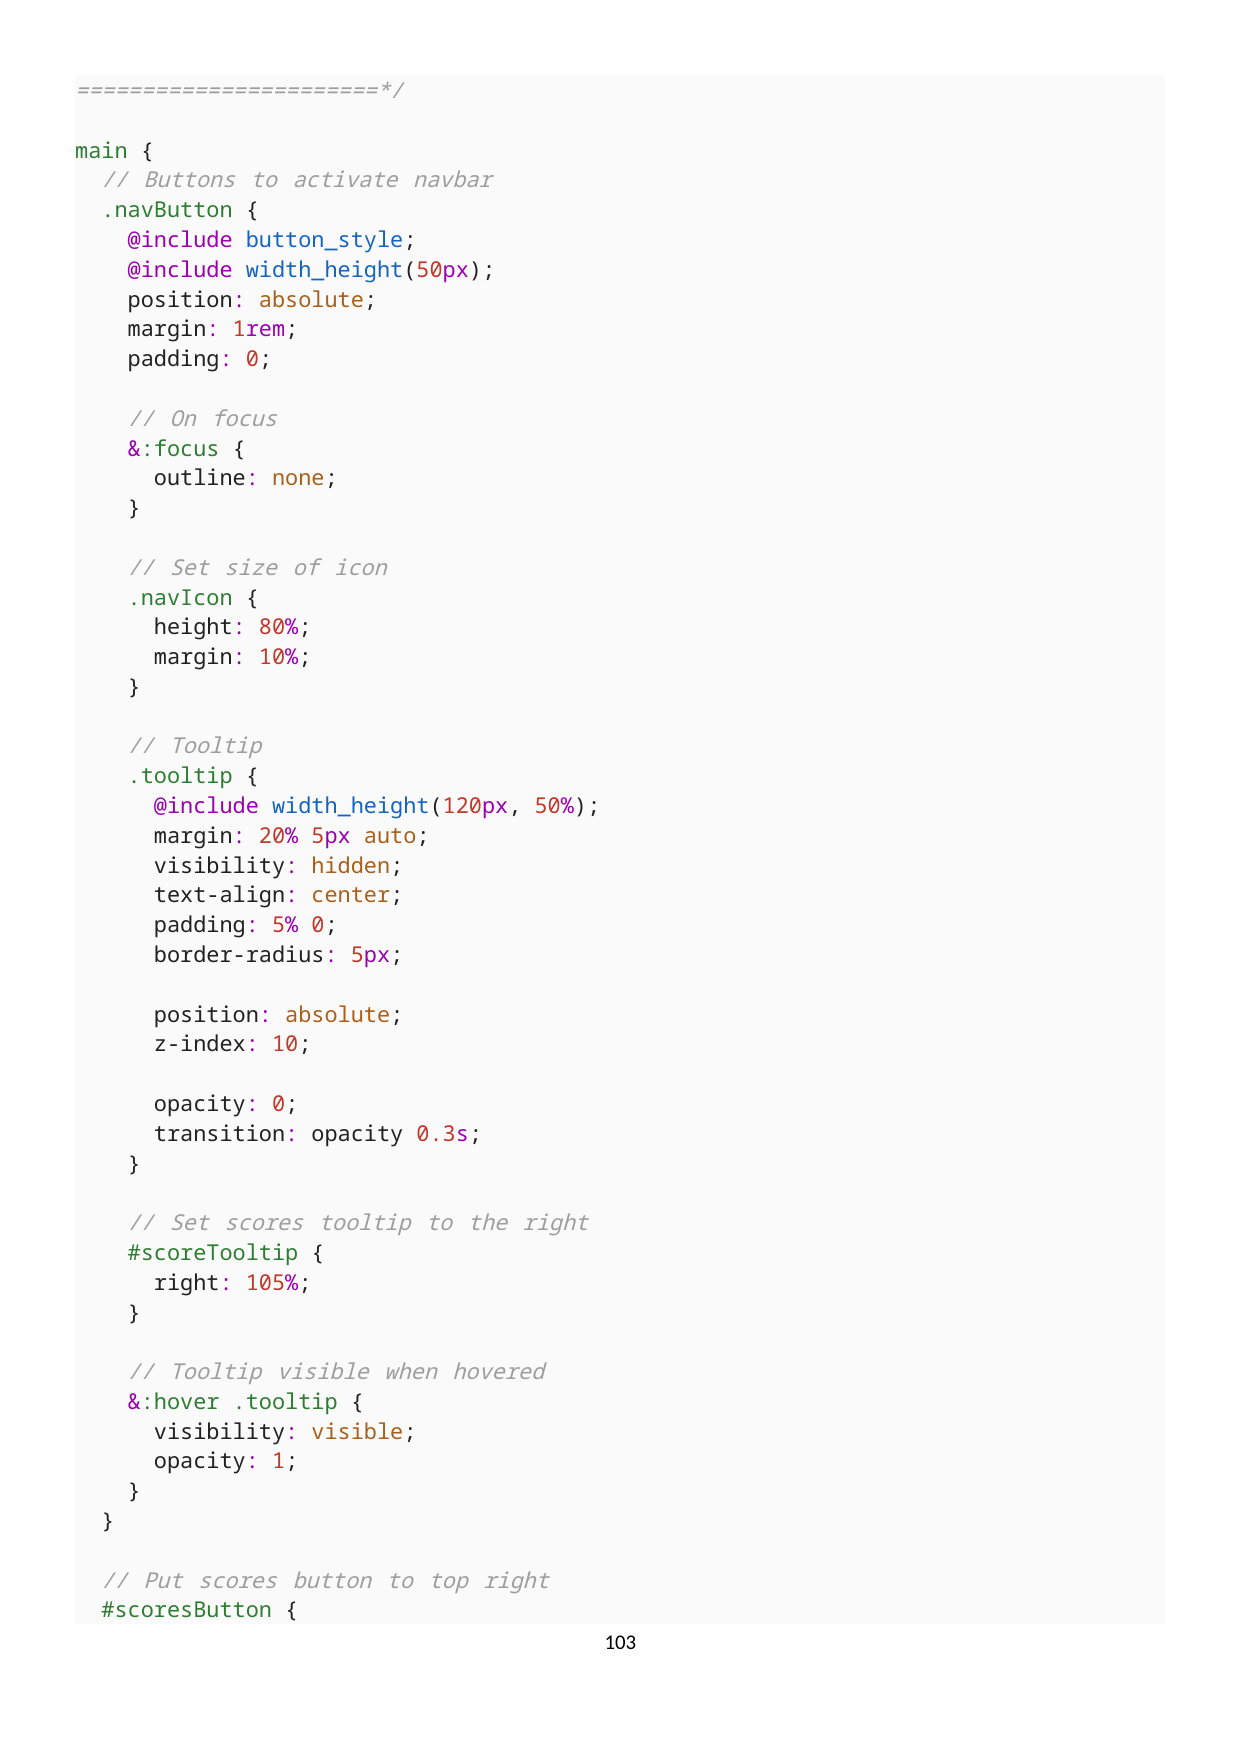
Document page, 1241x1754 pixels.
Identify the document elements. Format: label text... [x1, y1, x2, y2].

text } [75, 1505, 1165, 1535]
text text-align: center; [75, 879, 1165, 909]
text #scoreTooltip { [75, 1237, 1165, 1267]
text // Tooltip [75, 730, 1165, 760]
text outline: none; [75, 462, 1165, 492]
text margin: 10%; [75, 641, 1165, 671]
text // On focus [75, 403, 1165, 432]
text margin: 1rem; [75, 313, 1165, 343]
text &:hover .tooltip { [75, 1386, 1165, 1416]
text // Tooltip visible when hovered [75, 1356, 1165, 1386]
text @include width_height(120px, 50%); [75, 790, 1165, 820]
text // Buttons to activate navbar [75, 164, 1165, 194]
text z-index: 10; [75, 1028, 1165, 1058]
text transition: opacity 0.3s; [75, 1118, 1165, 1147]
text main { [75, 134, 1165, 164]
text position: absolute; [75, 283, 1165, 313]
text visibility: visible; [75, 1416, 1165, 1445]
text } [75, 671, 1165, 701]
text } [75, 1147, 1165, 1177]
text } [75, 1296, 1165, 1326]
text @include width_height(50px); [75, 254, 1165, 283]
text @include button_style; [75, 224, 1165, 254]
text margin: 20% 5px auto; [75, 820, 1165, 849]
text .navIcon { [75, 581, 1165, 611]
text // Set scores tooltip to the right [75, 1207, 1165, 1237]
text opacity: 0; [75, 1088, 1165, 1118]
text padding: 5% 0; [75, 909, 1165, 939]
text .tooltip { [75, 760, 1165, 790]
text visibility: hidden; [75, 849, 1165, 879]
text // Put scores button to top right [75, 1564, 1165, 1594]
text padding: 0; [75, 343, 1165, 373]
text position: absolute; [75, 998, 1165, 1028]
text &:focus { [75, 432, 1165, 462]
text =======================*/ [75, 75, 1165, 105]
text #scoresButton { [75, 1594, 1165, 1624]
text border-radius: 5px; [75, 939, 1165, 969]
text .navButton { [75, 194, 1165, 224]
text // Set size of icon [75, 552, 1165, 581]
text } [75, 1475, 1165, 1505]
text opacity: 1; [75, 1445, 1165, 1475]
text height: 80%; [75, 611, 1165, 641]
text right: 105%; [75, 1267, 1165, 1296]
text } [75, 492, 1165, 522]
